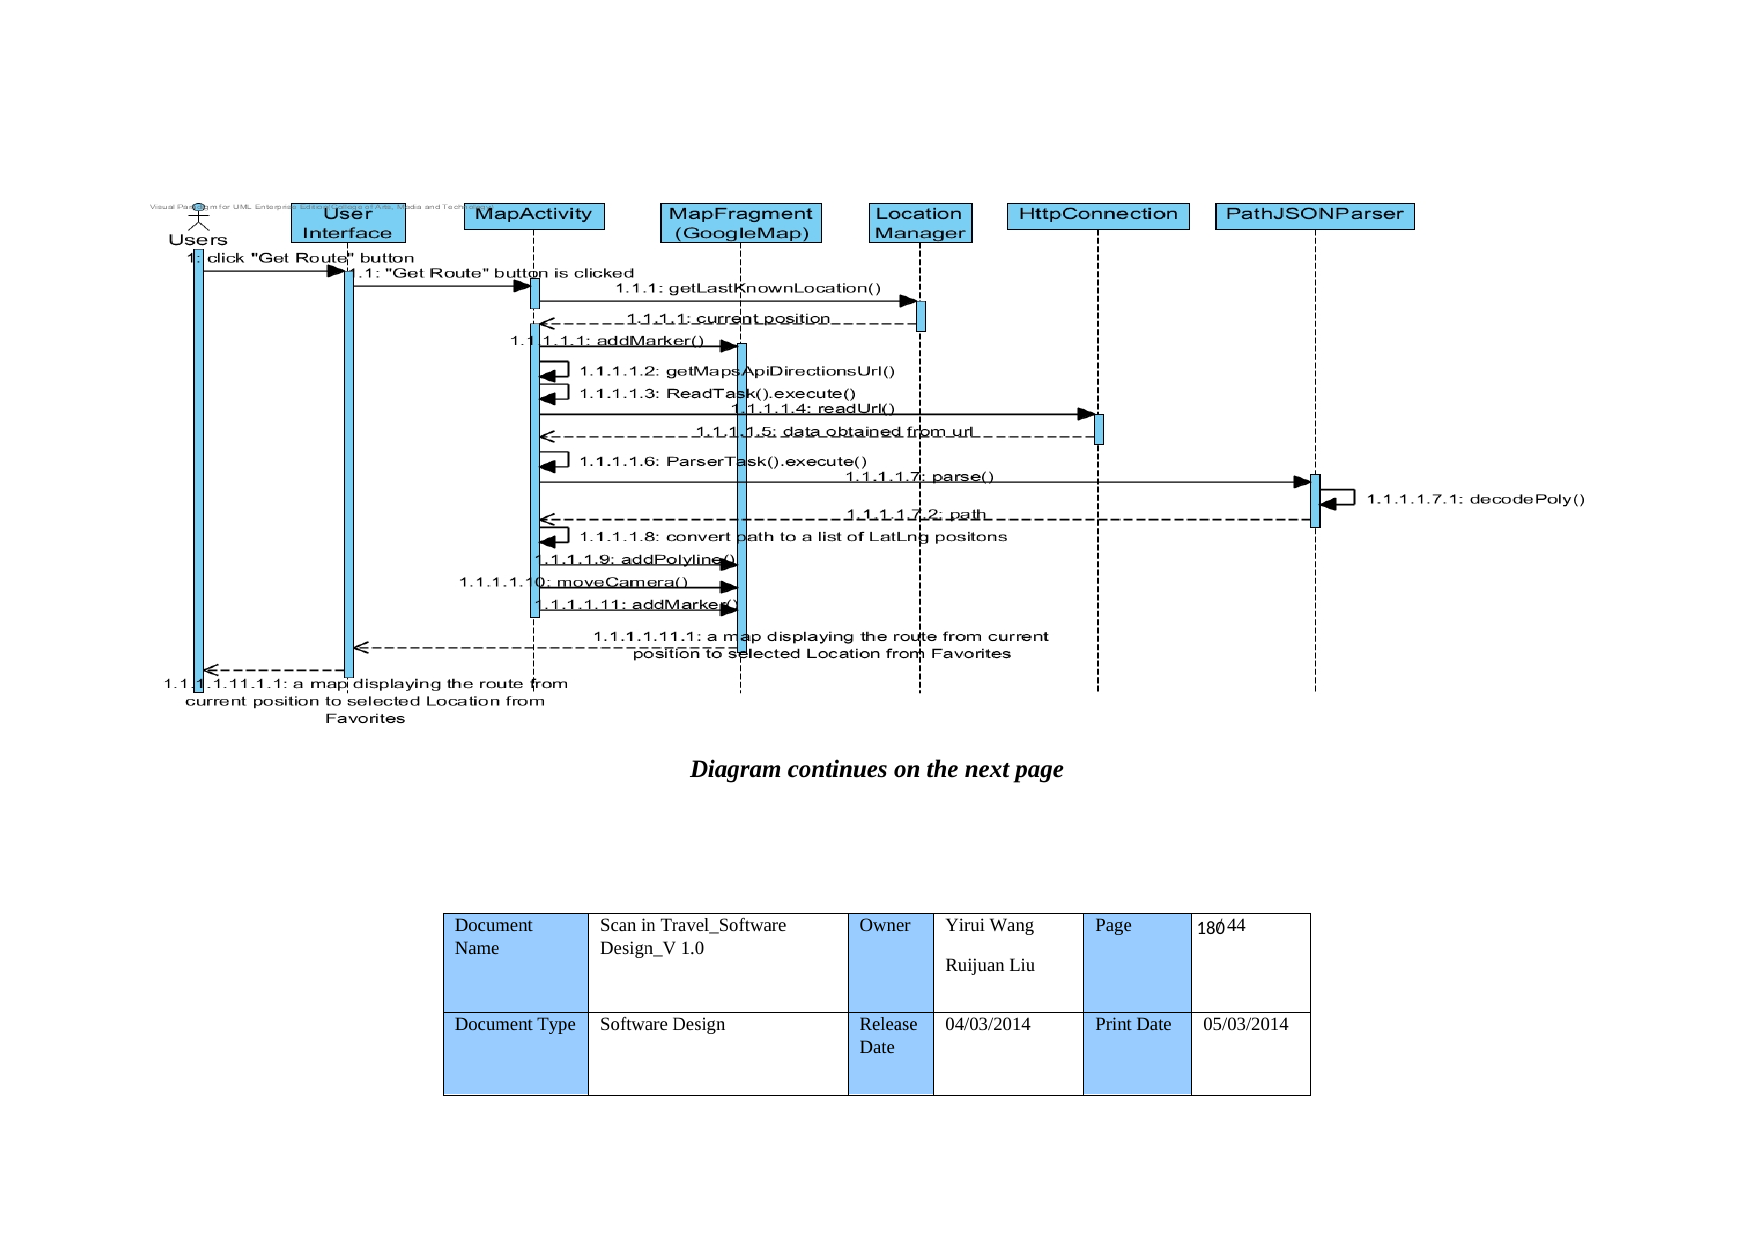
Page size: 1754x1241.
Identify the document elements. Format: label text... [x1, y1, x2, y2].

text Diagram continues on the next page [150, 752, 1604, 785]
picture [150, 201, 1602, 733]
